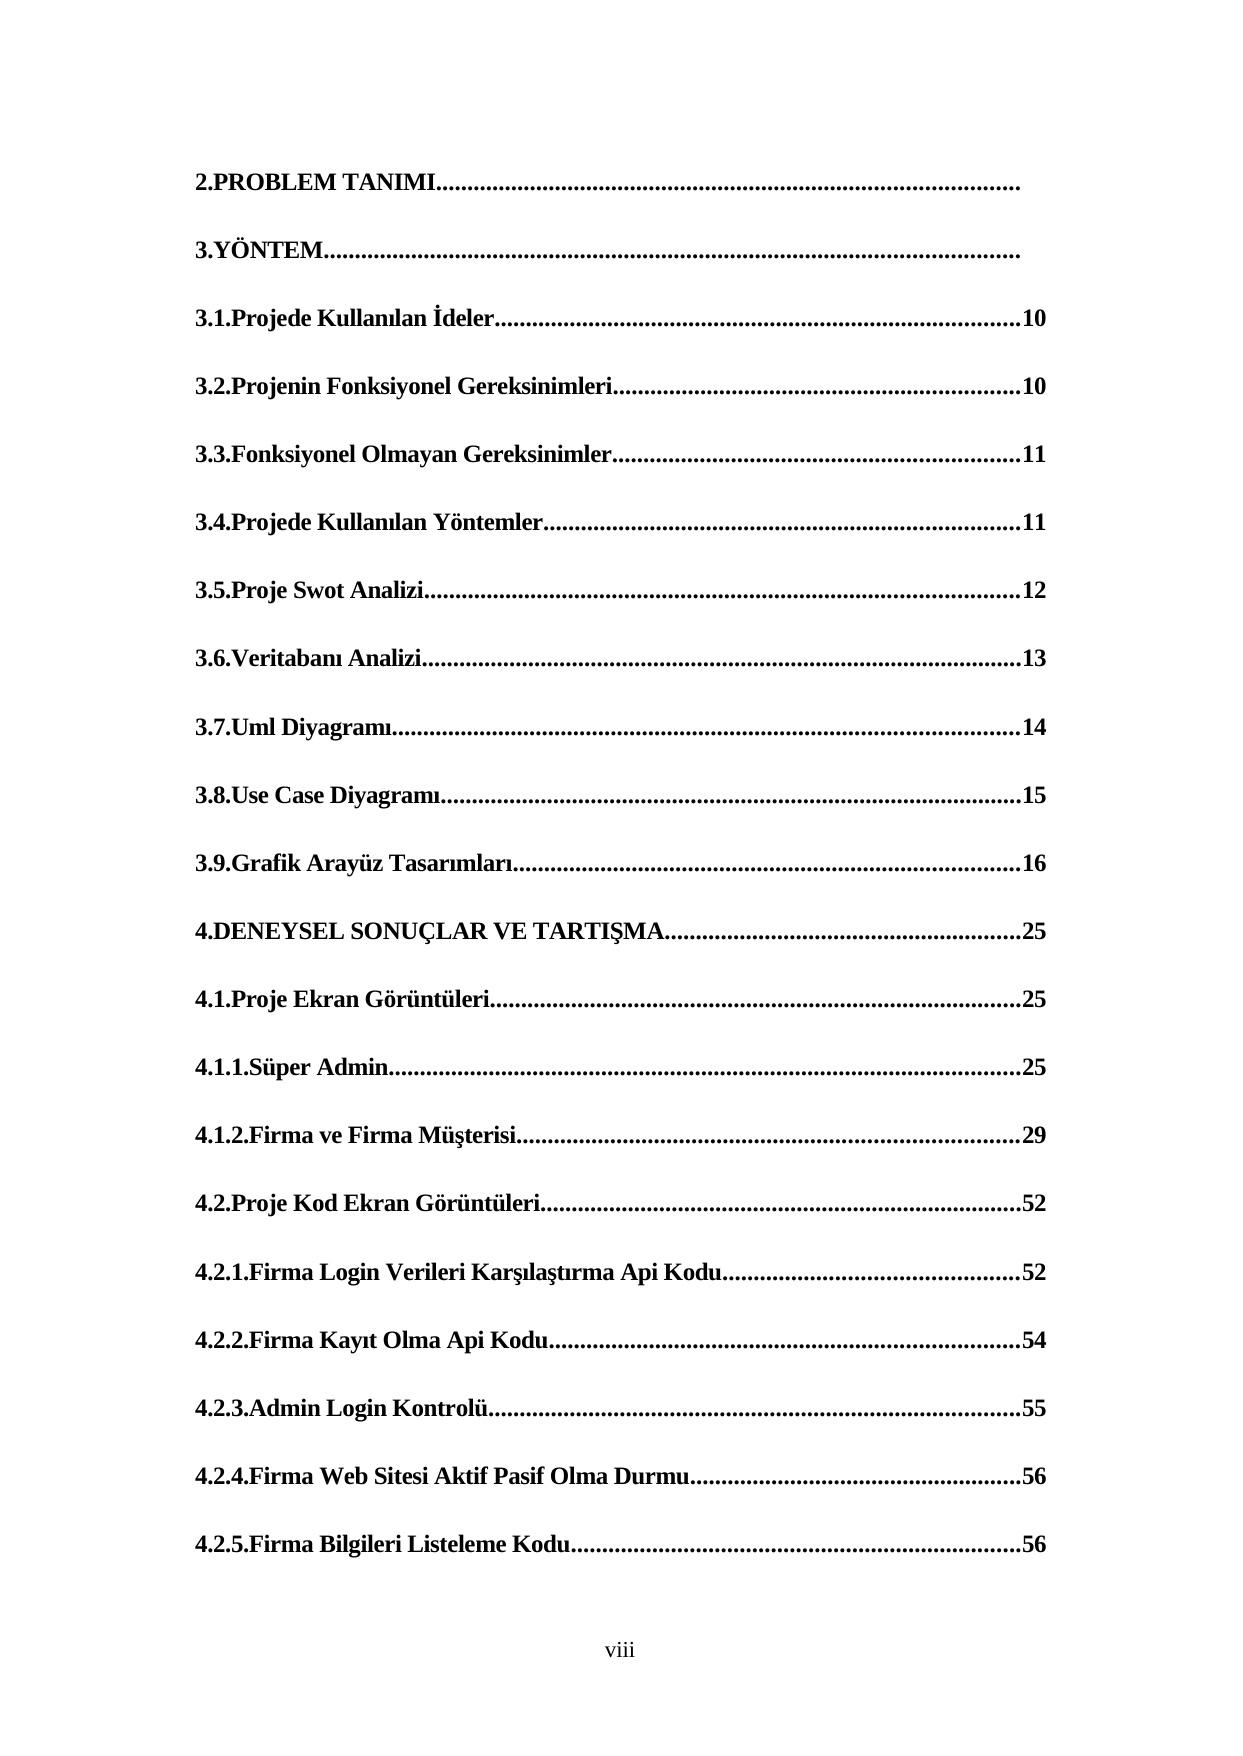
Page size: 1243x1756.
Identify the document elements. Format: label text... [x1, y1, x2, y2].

text 3.2.Projenin Fonksiyonel Gereksinimleri 10 [195, 371, 1074, 400]
text 4.2.1.Firma Login Verileri Karşılaştırma Api Kodu 52 [195, 1257, 1074, 1285]
text 3.8.Use Case Diyagramı 15 [195, 780, 1074, 808]
text 3.4.Projede Kullanılan Yöntemler 11 [195, 507, 1074, 536]
text 3.6.Veritabanı Analizi 13 [195, 643, 1074, 672]
text 4.1.Proje Ekran Görüntüleri 25 [195, 984, 1074, 1013]
text 2.PROBLEM TANIMI 7 [195, 167, 1074, 195]
text 4.2.5.Firma Bilgileri Listeleme Kodu 56 [195, 1529, 1074, 1558]
text 4.2.2.Firma Kayıt Olma Api Kodu 54 [195, 1325, 1074, 1353]
text 4.2.3.Admin Login Kontrolü 55 [195, 1393, 1074, 1422]
text 3.1.Projede Kullanılan İdeler 10 [195, 303, 1074, 332]
text 3.3.Fonksiyonel Olmayan Gereksinimler 11 [195, 439, 1074, 468]
text 3.5.Proje Swot Analizi 12 [195, 575, 1074, 604]
text 4.1.2.Firma ve Firma Müşterisi 29 [195, 1120, 1074, 1149]
text 3.9.Grafik Arayüz Tasarımları 16 [195, 848, 1074, 877]
text 3.YÖNTEM 10 [195, 235, 1074, 263]
text 4.2.4.Firma Web Sitesi Aktif Pasif Olma Durmu 56 [195, 1461, 1074, 1490]
text 4.DENEYSEL SONUÇLAR VE TARTIŞMA 25 [195, 916, 1074, 945]
text 3.7.Uml Diyagramı 14 [195, 712, 1074, 740]
text 4.1.1.Süper Admin 25 [195, 1052, 1074, 1081]
text 4.2.Proje Kod Ekran Görüntüleri 52 [195, 1188, 1074, 1217]
